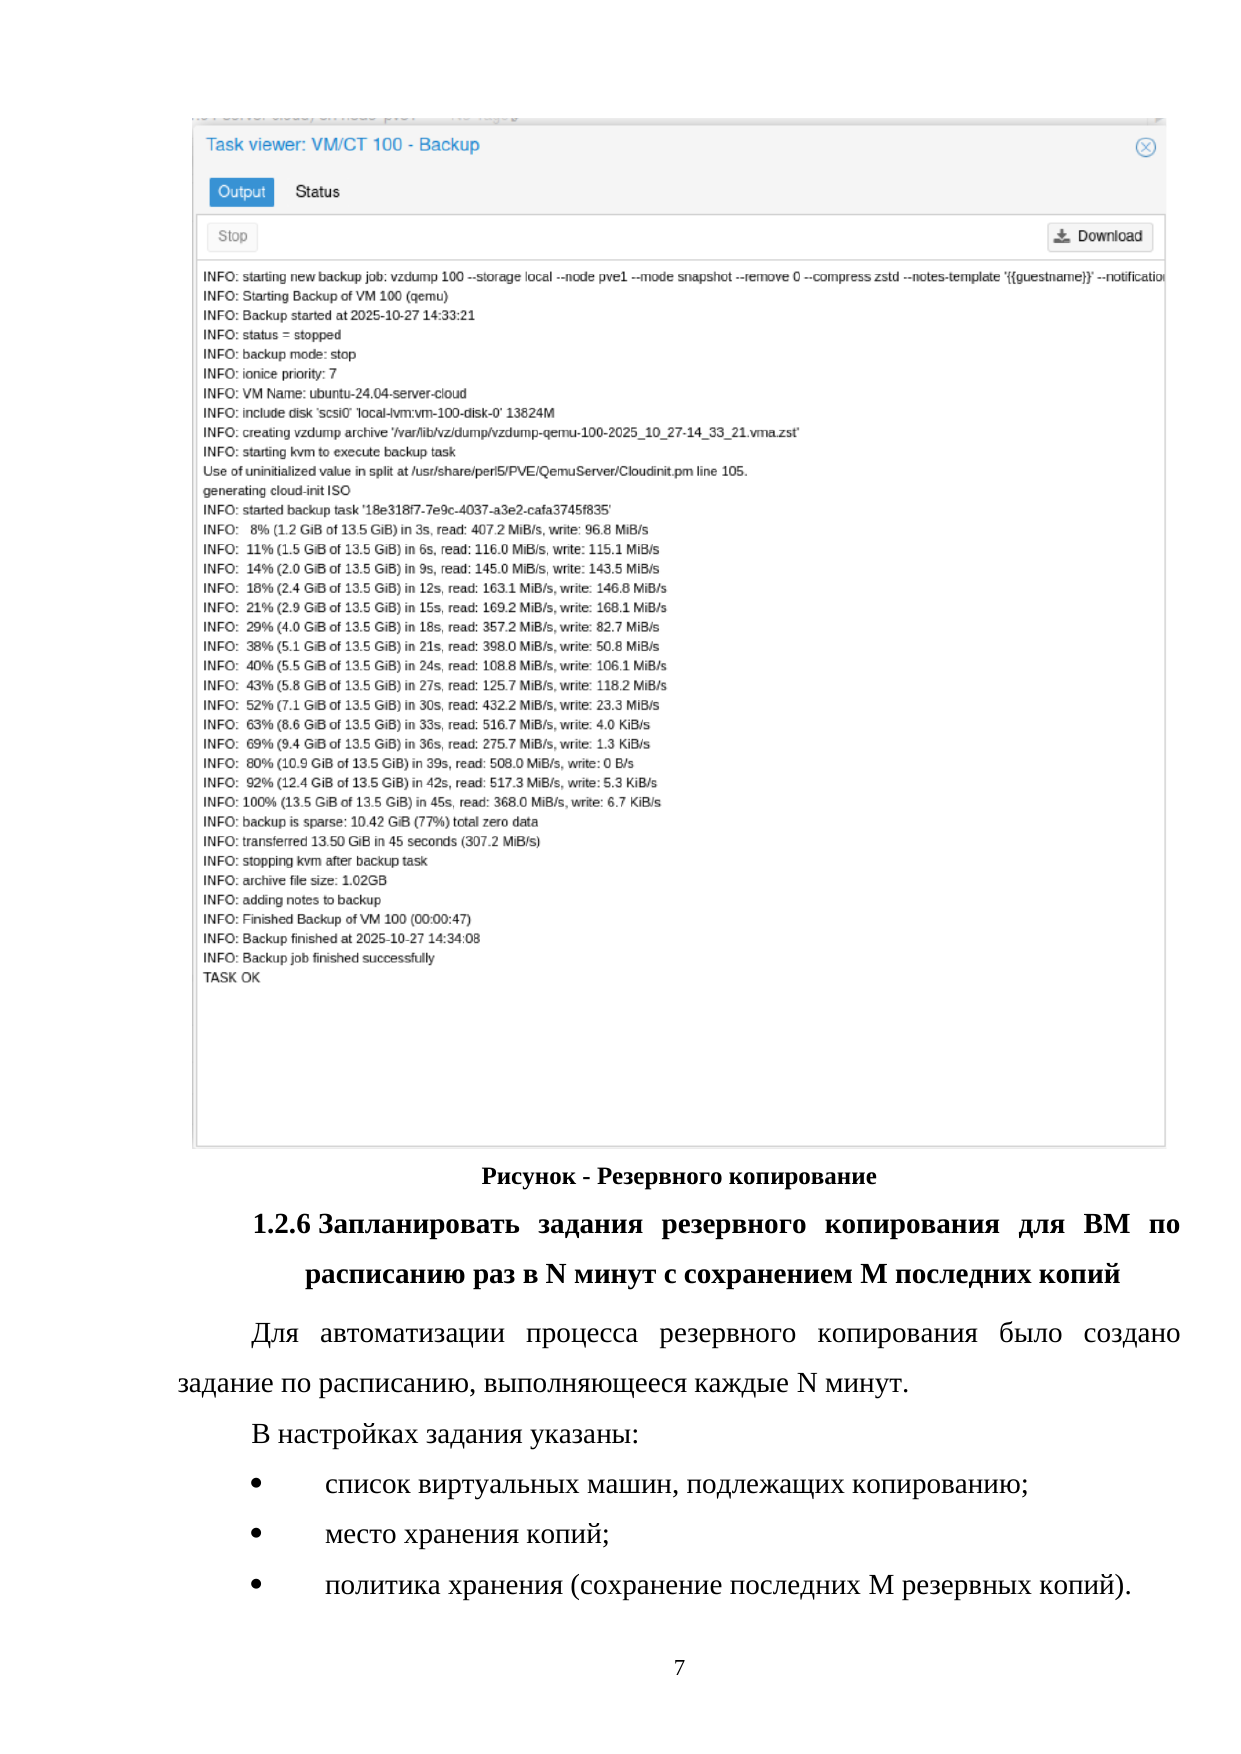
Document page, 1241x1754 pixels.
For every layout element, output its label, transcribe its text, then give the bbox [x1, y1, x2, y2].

text В настройках задания указаны: [177, 1416, 1181, 1449]
text Для автоматизации процесса резервного копирования было создано задание по расписанию, выполняющееся каждые N минут. [177, 1315, 1181, 1399]
list список виртуальных машин, подлежащих копированию; [177, 1466, 1181, 1500]
subtitle Запланировать задания резервного копирования для ВМ по расписанию раз в N минут с сохранением M последних копий [252, 1206, 1181, 1290]
text Рисунок - Резервного копирование [177, 1161, 1181, 1189]
picture [192, 118, 1167, 1149]
list политика хранения (сохранение последних M резервных копий). [177, 1567, 1181, 1601]
list место хранения копий; [177, 1516, 1181, 1550]
